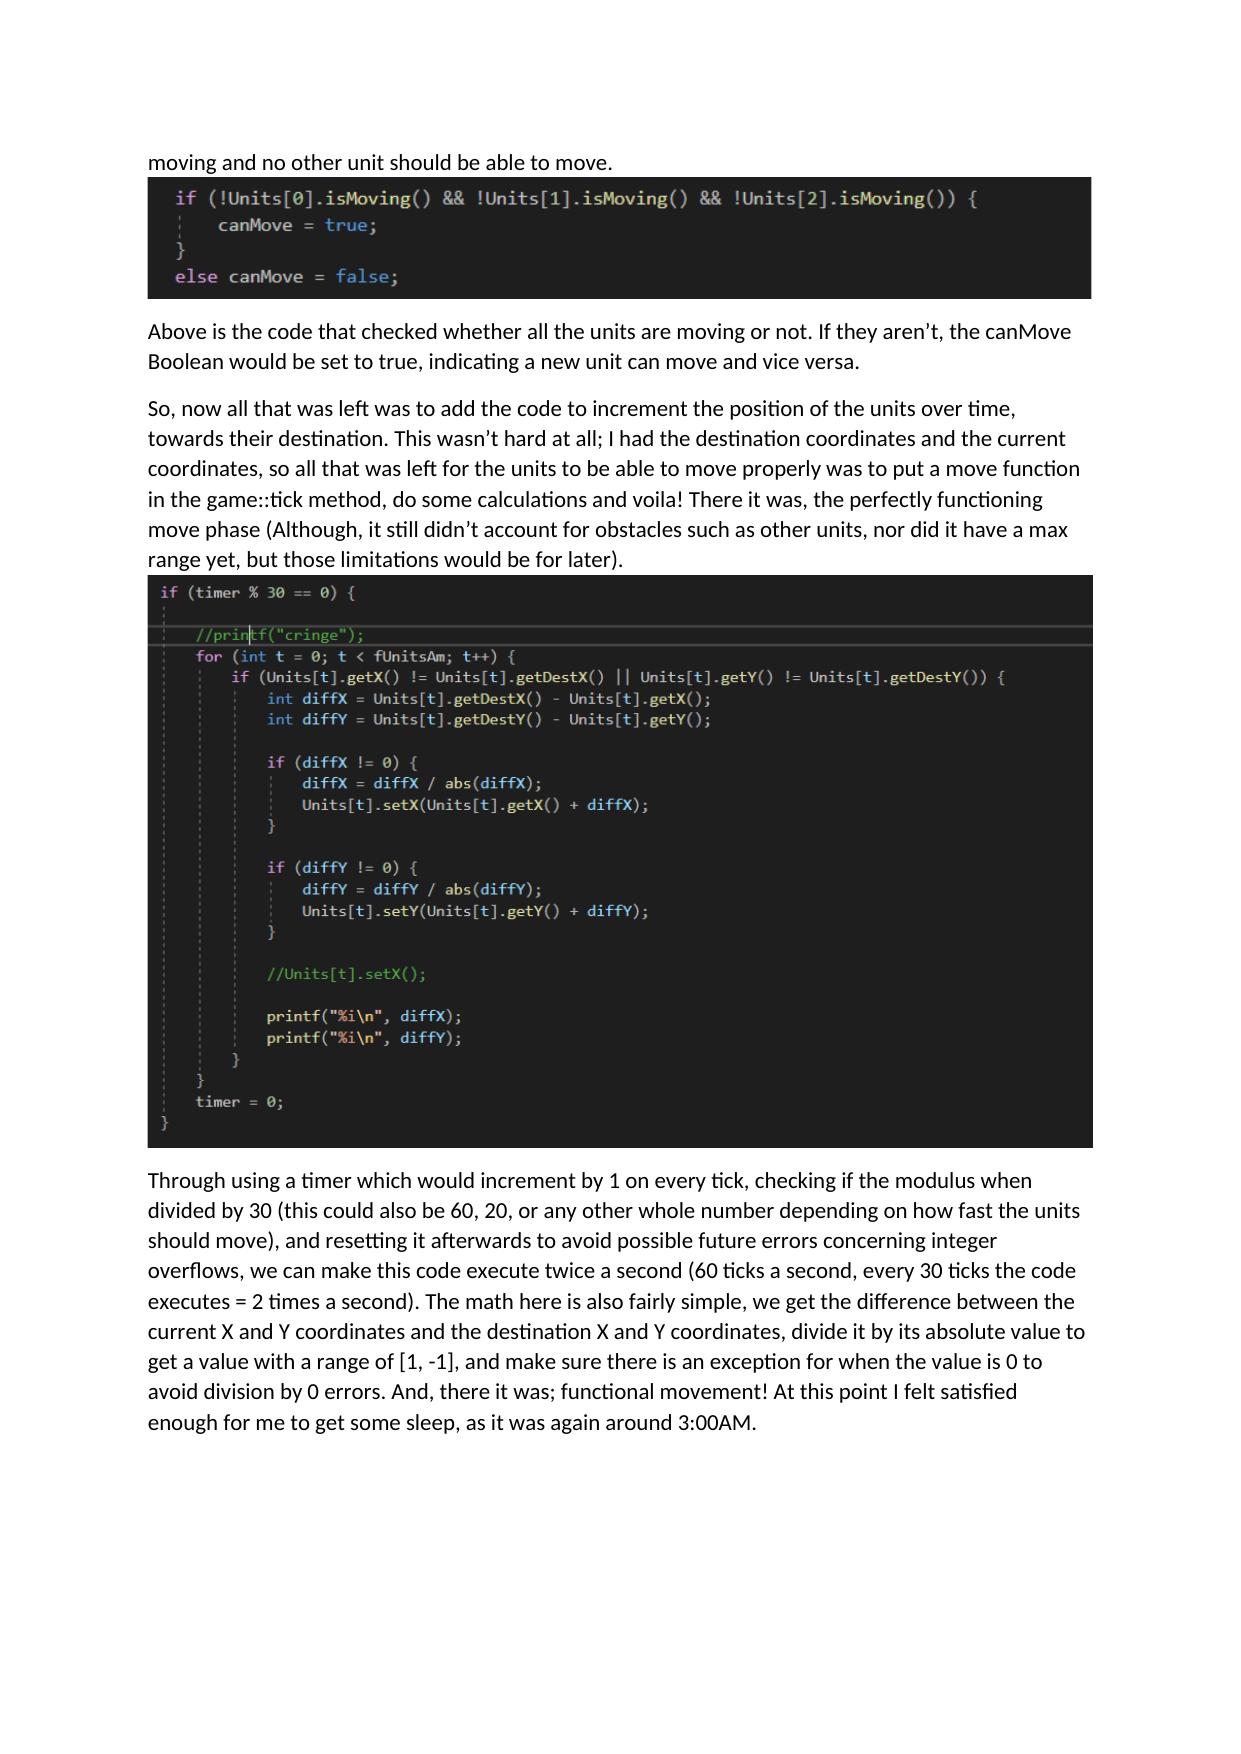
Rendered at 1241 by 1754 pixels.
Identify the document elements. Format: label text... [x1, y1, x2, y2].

picture [147, 575, 1093, 1148]
text So, now all that was left was to add the code to increment the position of the units over time, towards their destination. This wasn’t hard at all; I had the destination coordinates and the current coordinates, so all that was left for the units to be able to move properly was to put a move function in the game::tick method, do some calculations and voila! There it was, the perfectly functioning move phase (Although, it still didn’t account for obstacles such as other units, nor did it have a max range yet, but those limitations would be for later). [148, 394, 1093, 575]
text Above is the code that checked whether all the units are moving or not. If they aren’t, the canMove Boolean would be set to true, indicating a new unit can move and vice versa. [148, 317, 1093, 375]
picture [147, 177, 1092, 299]
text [148, 148, 1093, 298]
text Through using a timer which would increment by 1 on every tick, checking if the modulus when divided by 30 (this could also be 60, 20, or any other whole number depending on how fast the units should move), and resetting it afterwards to avoid possible future errors concerning integer overflows, we can make this code execute twice a second (60 ticks a second, every 30 ticks the code executes = 2 times a second). The math here is also fairly simple, we get the difference between the current X and Y coordinates and the destination X and Y coordinates, divide it by its absolute value to get a value with a range of [1, -1], and make sure there is an exception for when the value is 0 to avoid division by 0 errors. And, there it was; functional movement! At this point I felt satisfied enough for me to get some sleep, as it was again around 3:00AM. [148, 1166, 1093, 1436]
